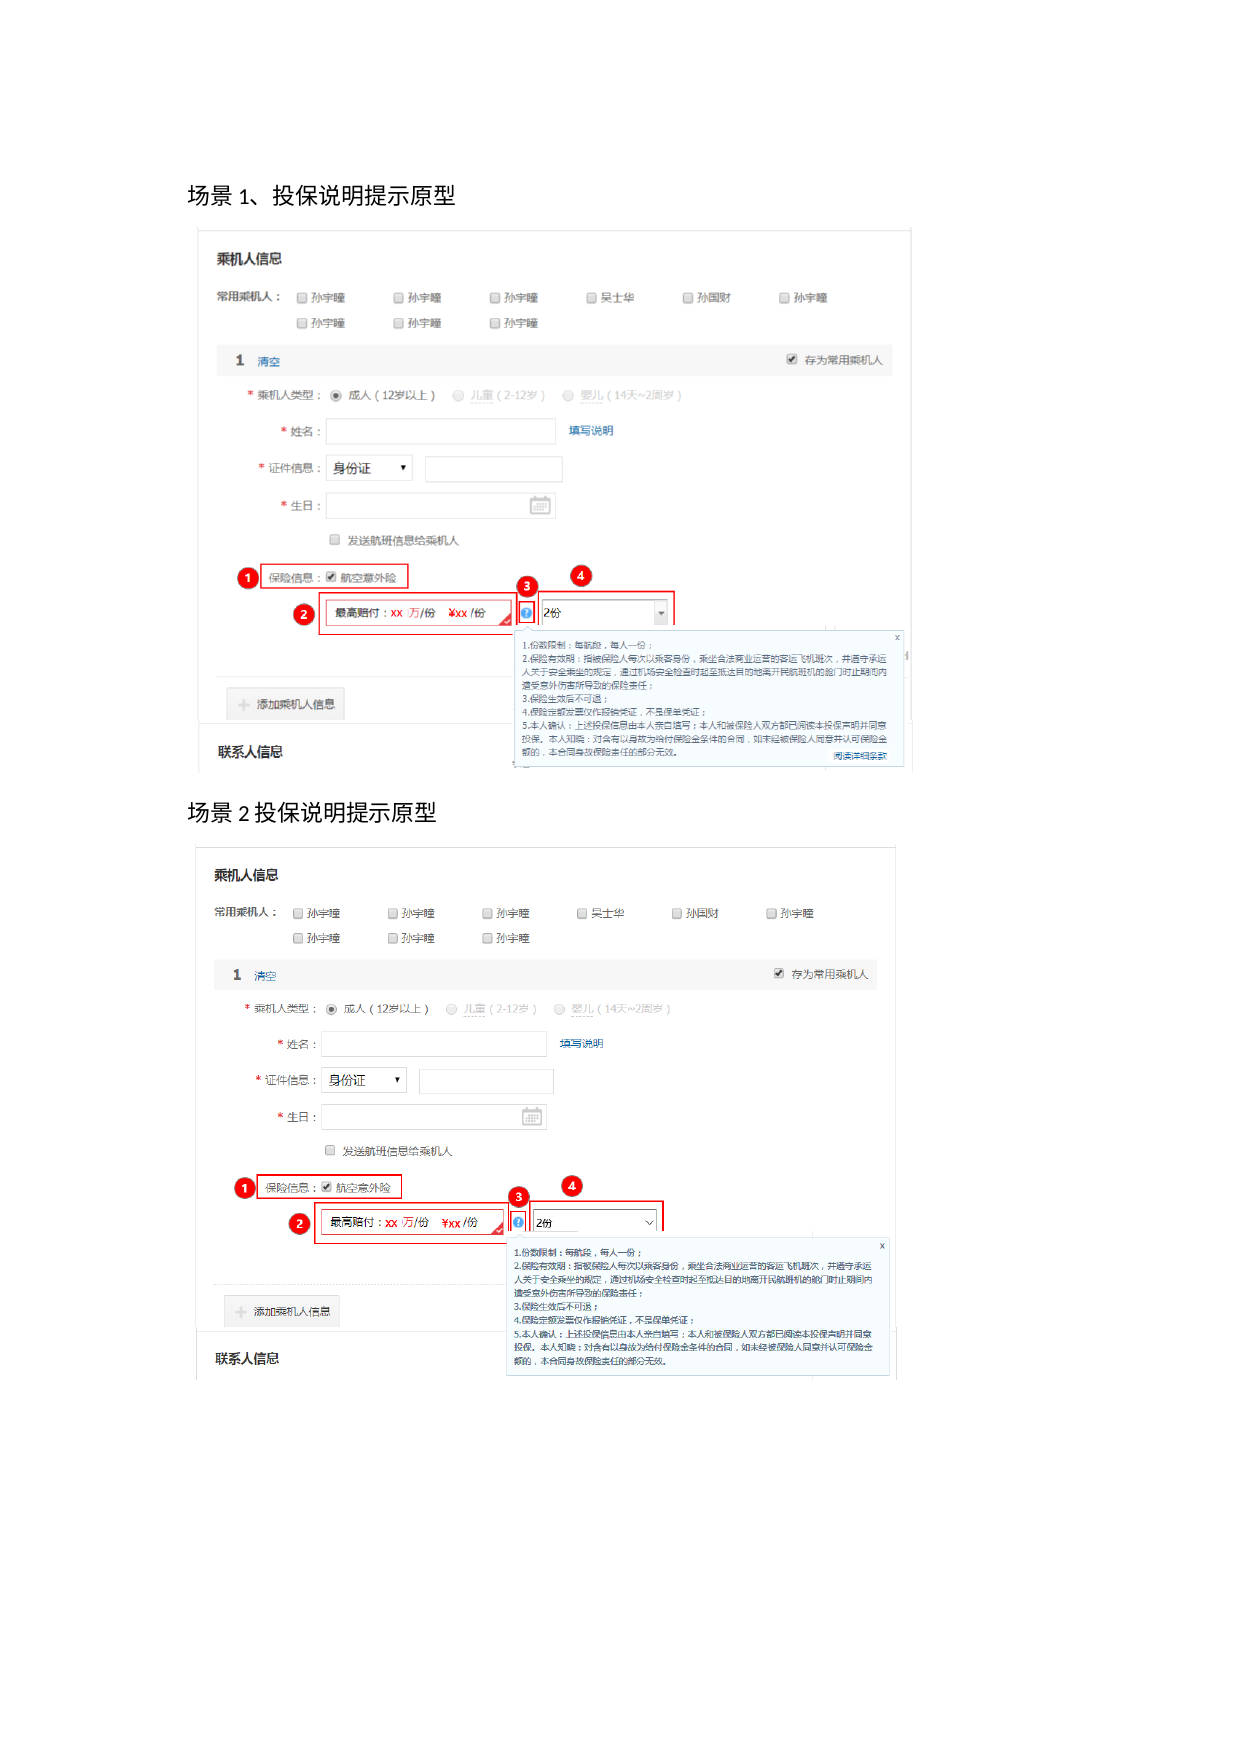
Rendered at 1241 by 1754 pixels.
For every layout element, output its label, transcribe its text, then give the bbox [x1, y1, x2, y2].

list 场景1、投保说明提示原型 [187, 162, 1053, 227]
picture [187, 227, 921, 773]
picture [187, 844, 898, 1380]
list 场景2投保说明提示原型 [187, 779, 1053, 844]
